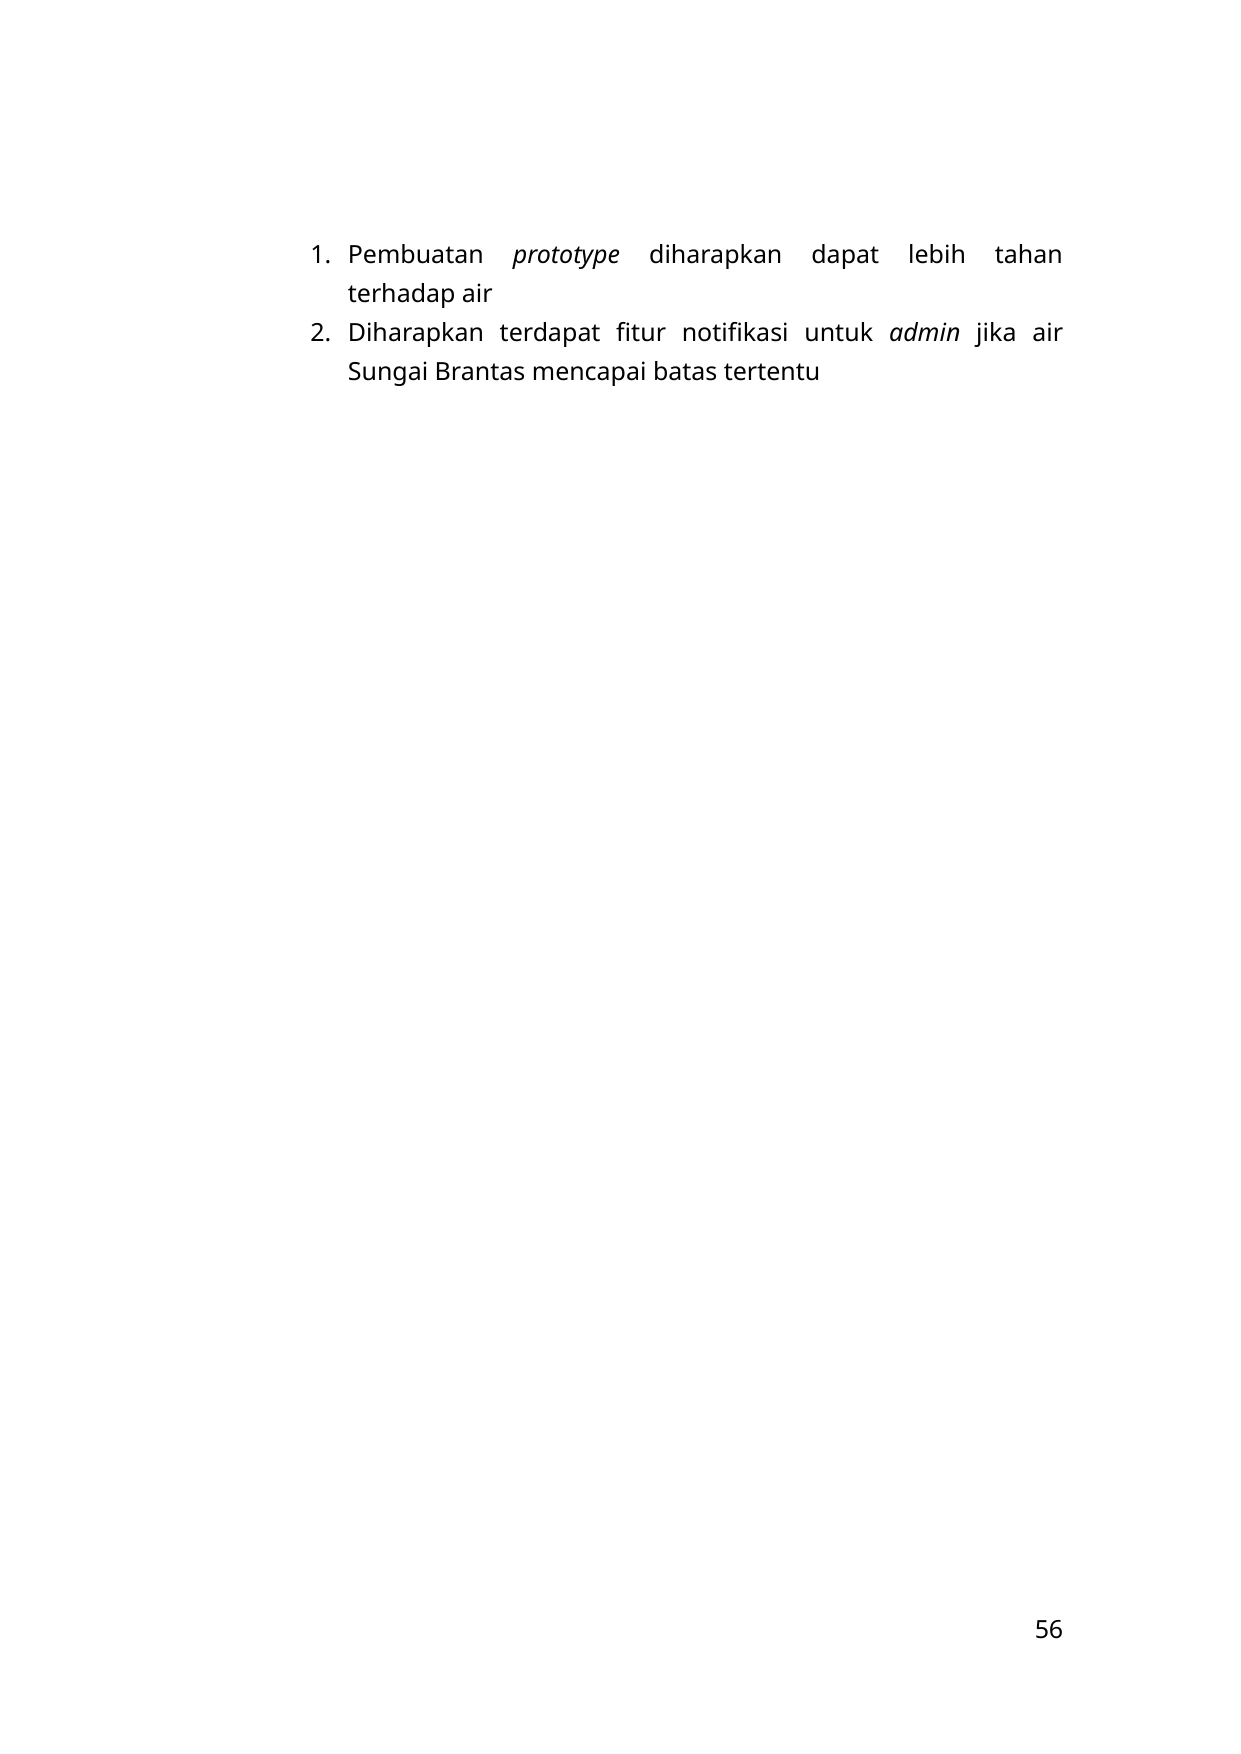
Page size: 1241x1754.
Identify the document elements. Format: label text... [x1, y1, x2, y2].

list Diharapkan terdapat fitur notifikasi untuk admin jika air Sungai Brantas mencapai batas tertentu [310, 314, 1063, 388]
list Pembuatan prototype diharapkan dapat lebih tahan terhadap air [310, 236, 1063, 309]
